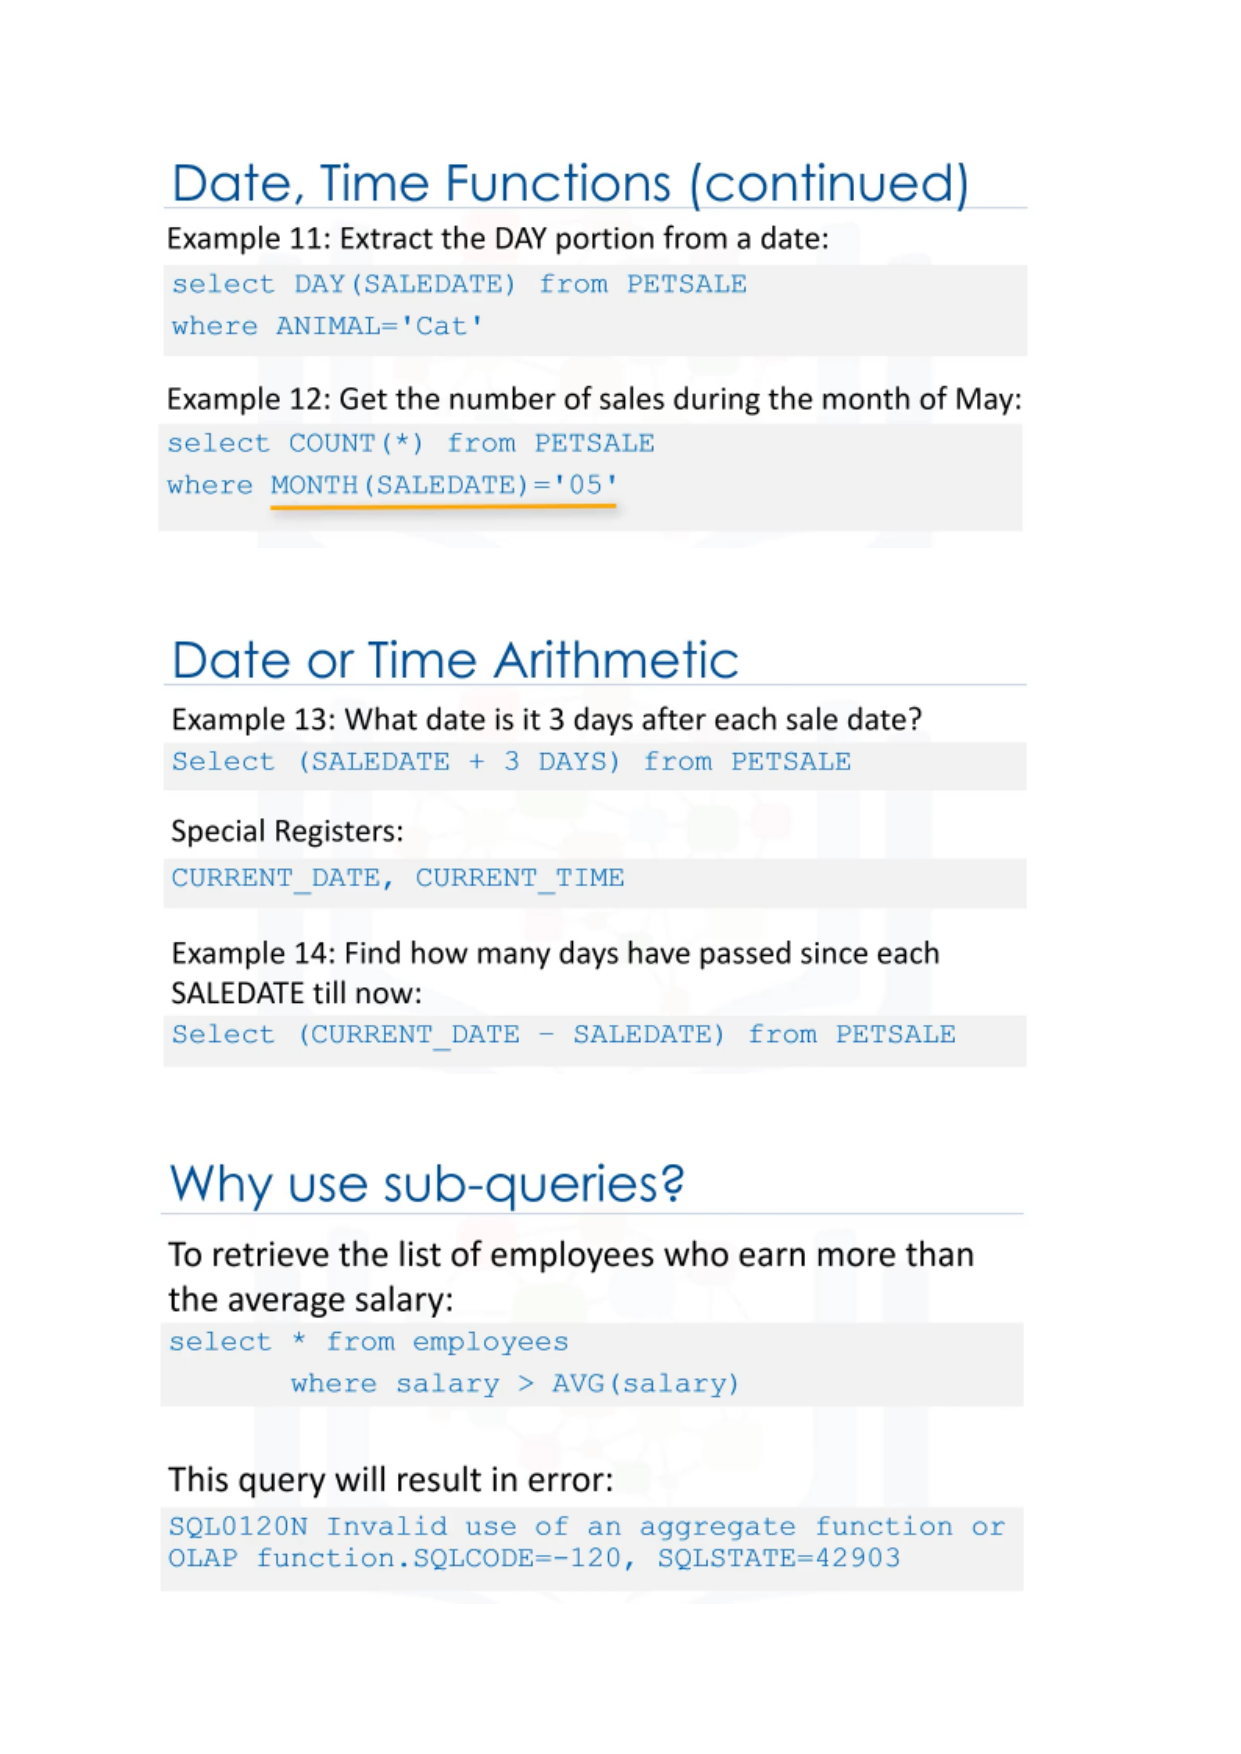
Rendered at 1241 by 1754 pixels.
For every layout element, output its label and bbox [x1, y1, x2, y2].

picture [150, 150, 1073, 548]
picture [150, 623, 1055, 1074]
picture [150, 1149, 1052, 1604]
